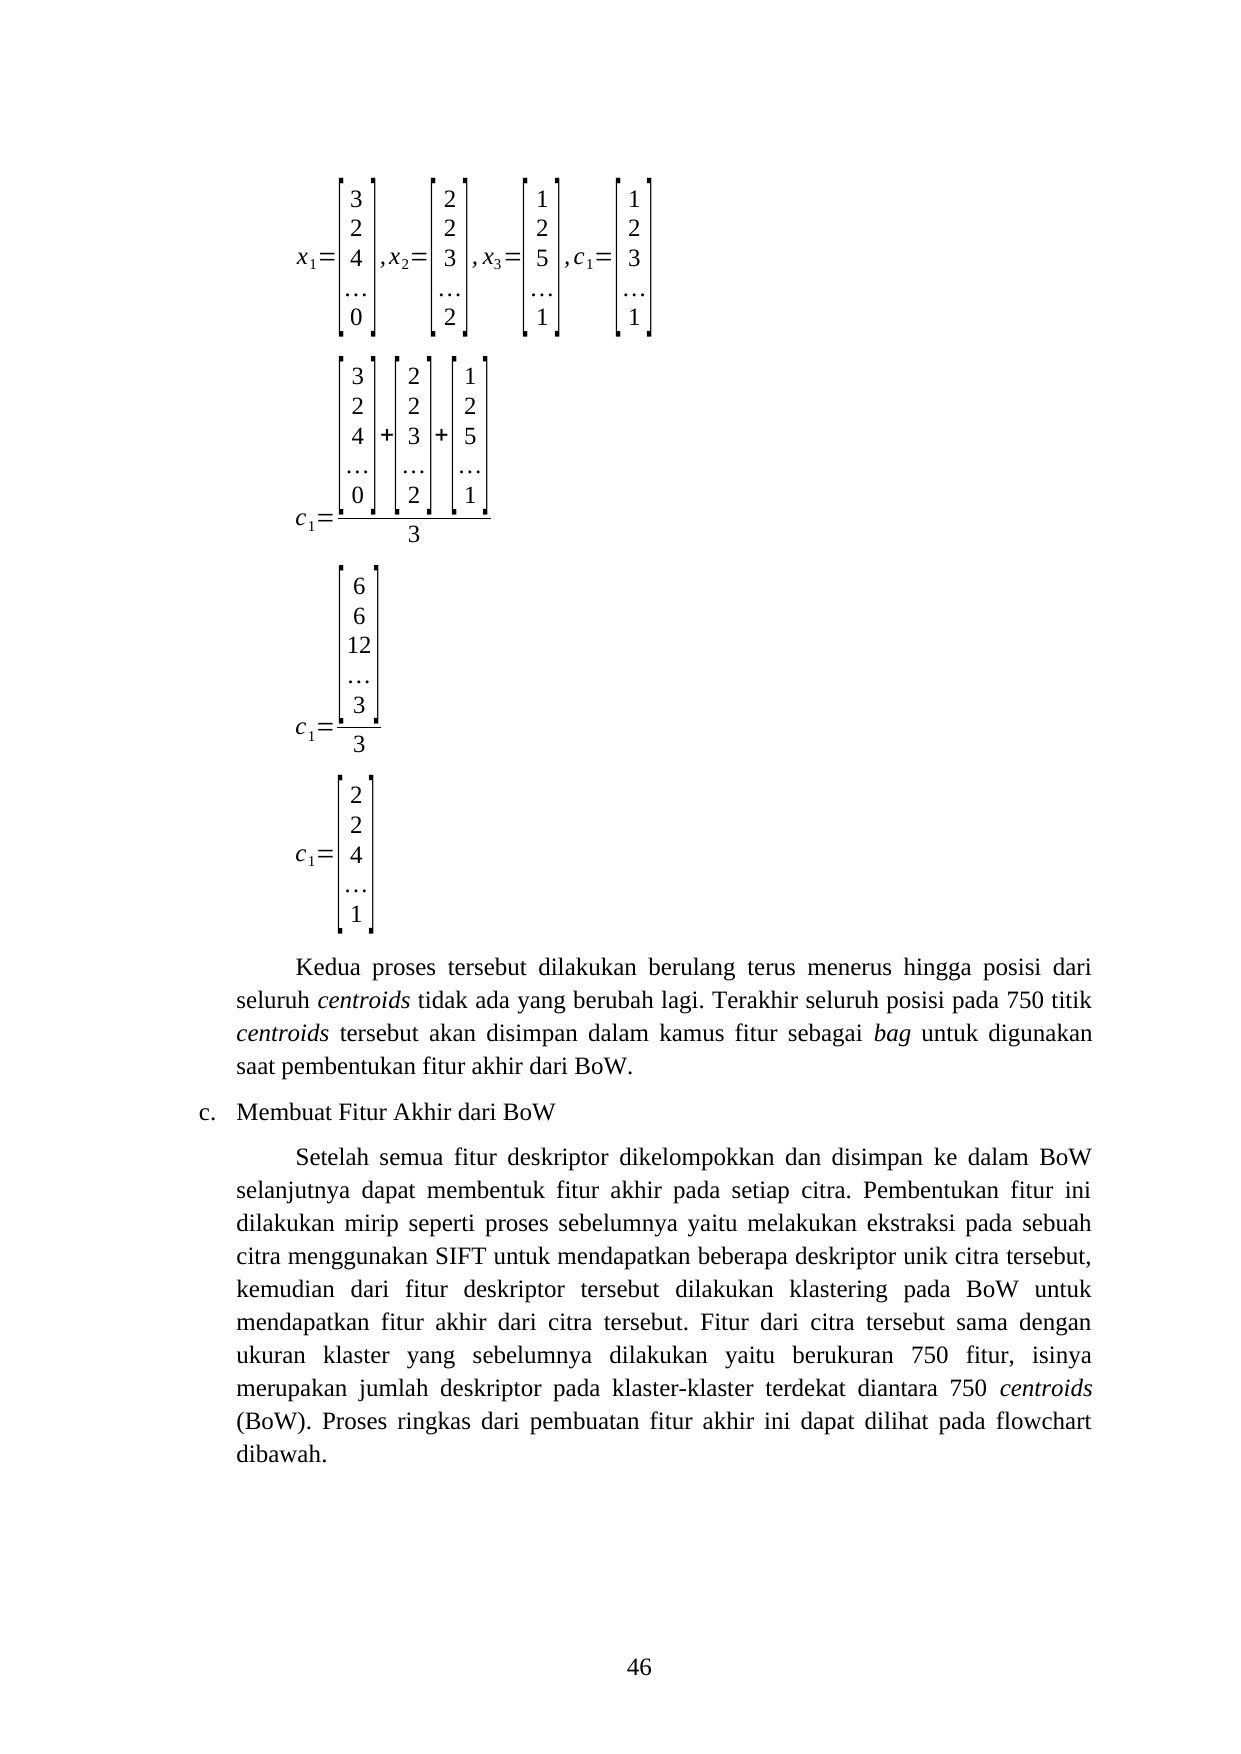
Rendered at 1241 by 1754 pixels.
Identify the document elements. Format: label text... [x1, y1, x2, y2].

text Kedua proses tersebut dilakukan berulang terus menerus hingga posisi dari seluruh centroids tidak ada yang berubah lagi. Terakhir seluruh posisi pada 750 titik centroids tersebut akan disimpan dalam kamus fitur sebagai bag untuk digunakan saat pembentukan fitur akhir dari BoW. [236, 952, 1092, 1080]
text Setelah semua fitur deskriptor dikelompokkan dan disimpan ke dalam BoW selanjutnya dapat membentuk fitur akhir pada setiap citra. Pembentukan fitur ini dilakukan mirip seperti proses sebelumnya yaitu melakukan ekstraksi pada sebuah citra menggunakan SIFT untuk mendapatkan beberapa deskriptor unik citra tersebut, kemudian dari fitur deskriptor tersebut dilakukan klastering pada BoW untuk mendapatkan fitur akhir dari citra tersebut. Fitur dari citra tersebut sama dengan ukuran klaster yang sebelumnya dilakukan yaitu berukuran 750 fitur, isinya merupakan jumlah deskriptor pada klaster-klaster terdekat diantara 750 centroids (BoW). Proses ringkas dari pembuatan fitur akhir ini dapat dilihat pada flowchart dibawah. [236, 1142, 1092, 1468]
list Membuat Fitur Akhir dari BoW [199, 1097, 1092, 1126]
